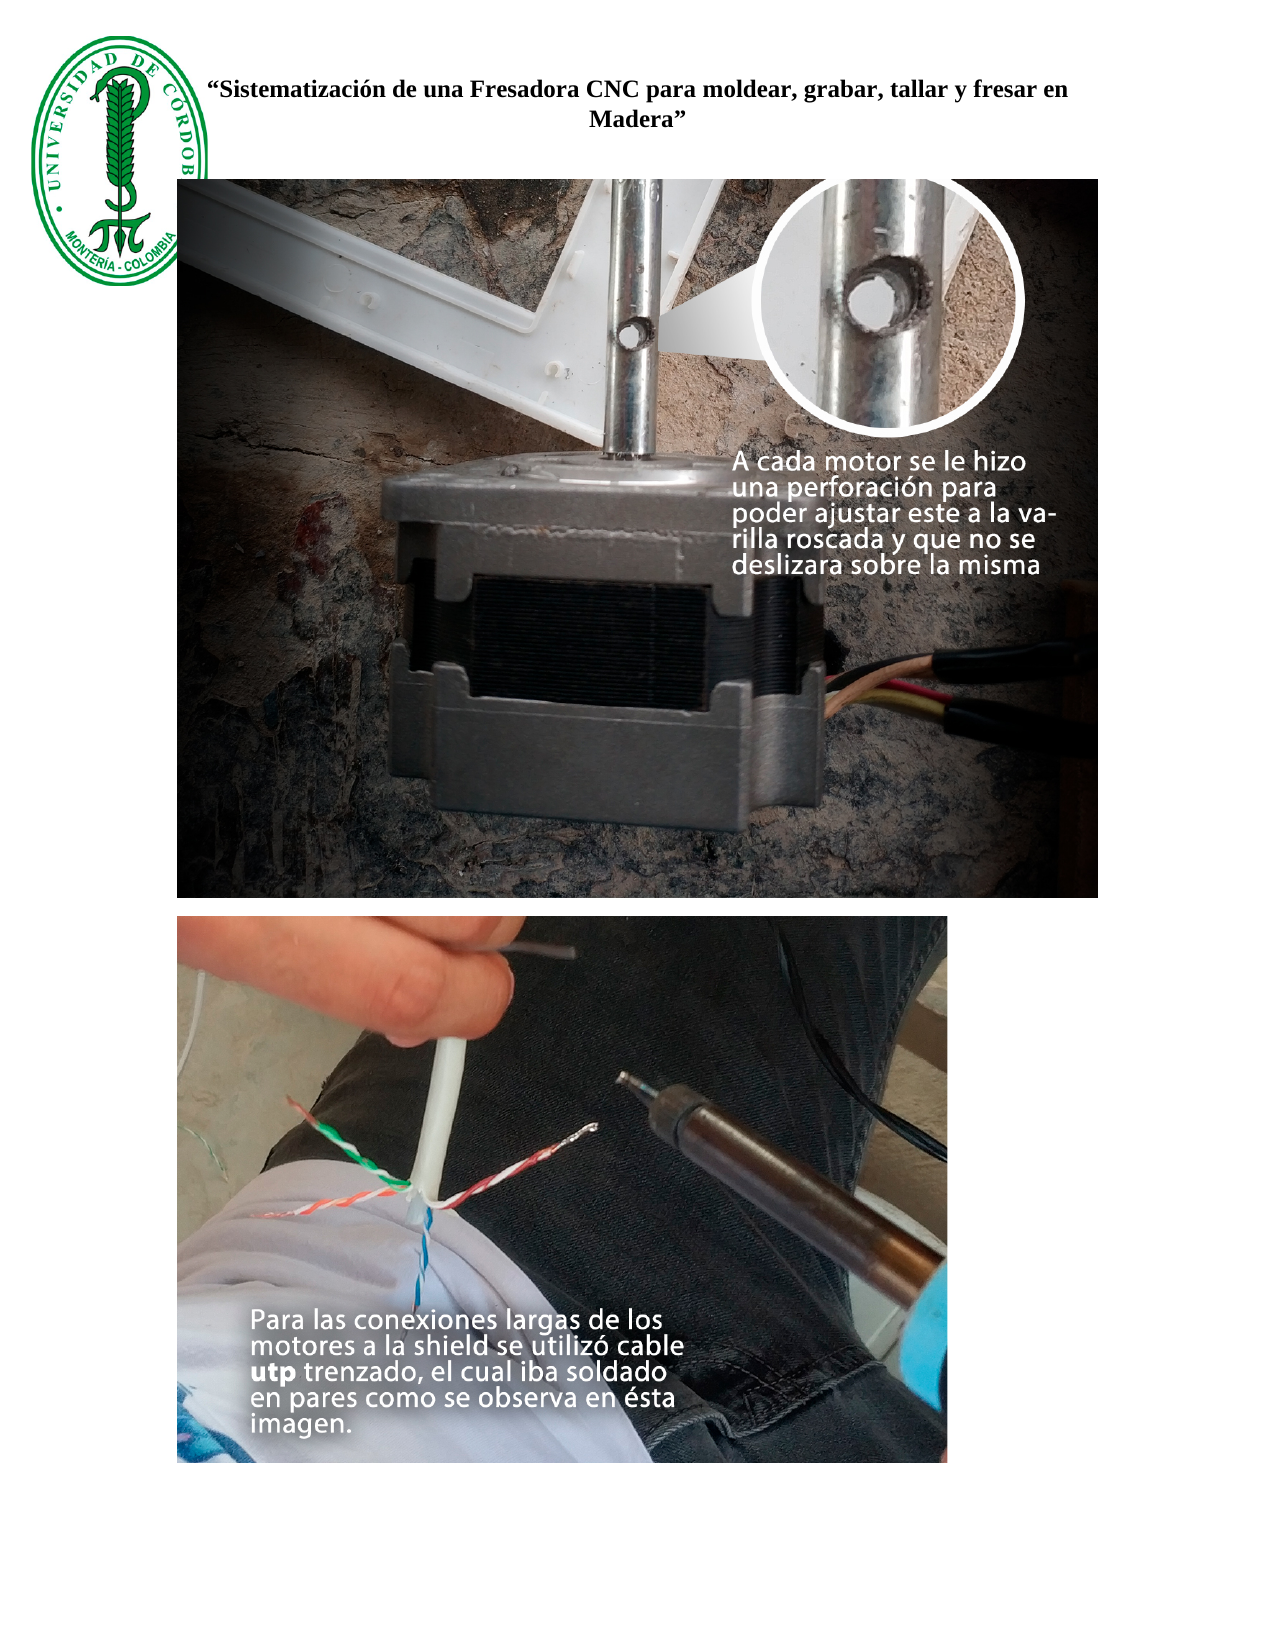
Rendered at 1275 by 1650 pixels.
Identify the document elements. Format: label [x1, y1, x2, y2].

picture [177, 916, 948, 1463]
picture [31, 36, 1098, 898]
